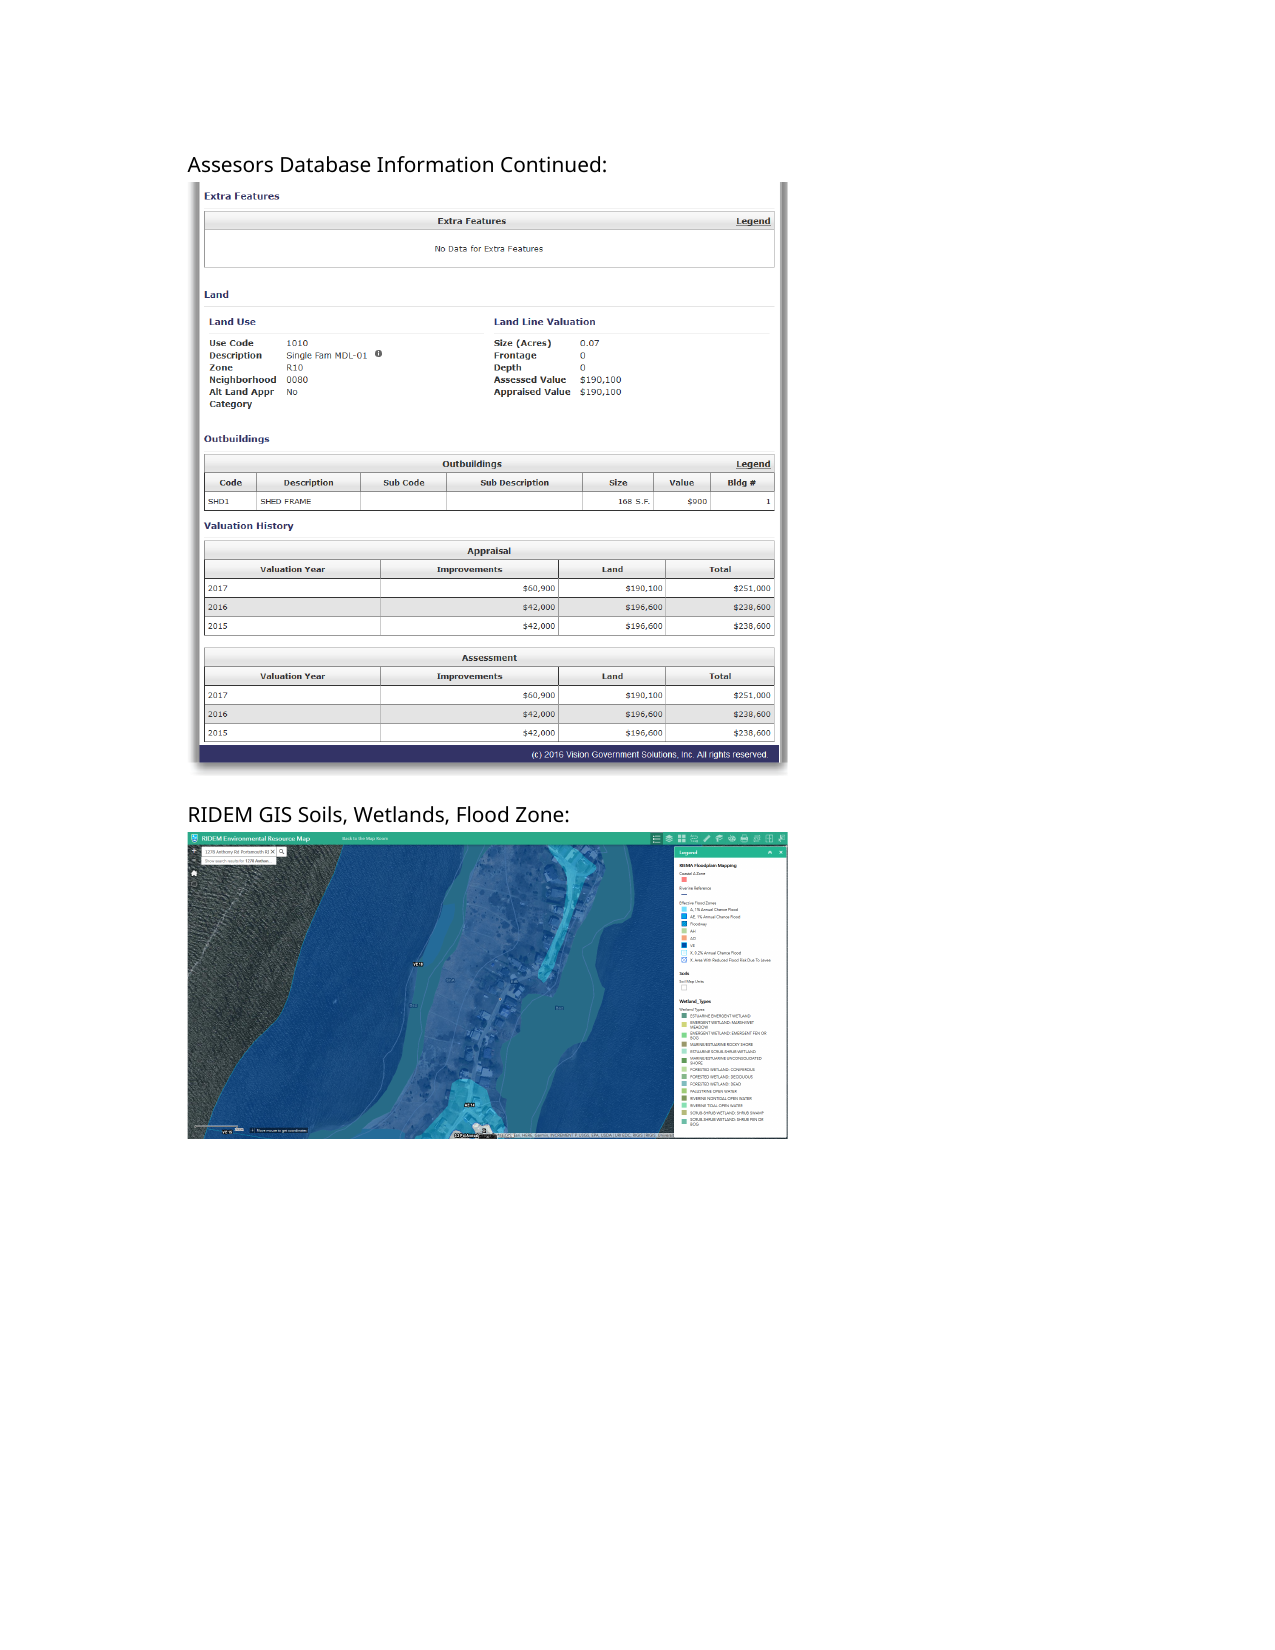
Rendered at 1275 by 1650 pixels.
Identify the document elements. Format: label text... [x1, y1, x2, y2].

picture [187, 832, 788, 1139]
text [187, 150, 1087, 775]
picture [187, 182, 788, 776]
